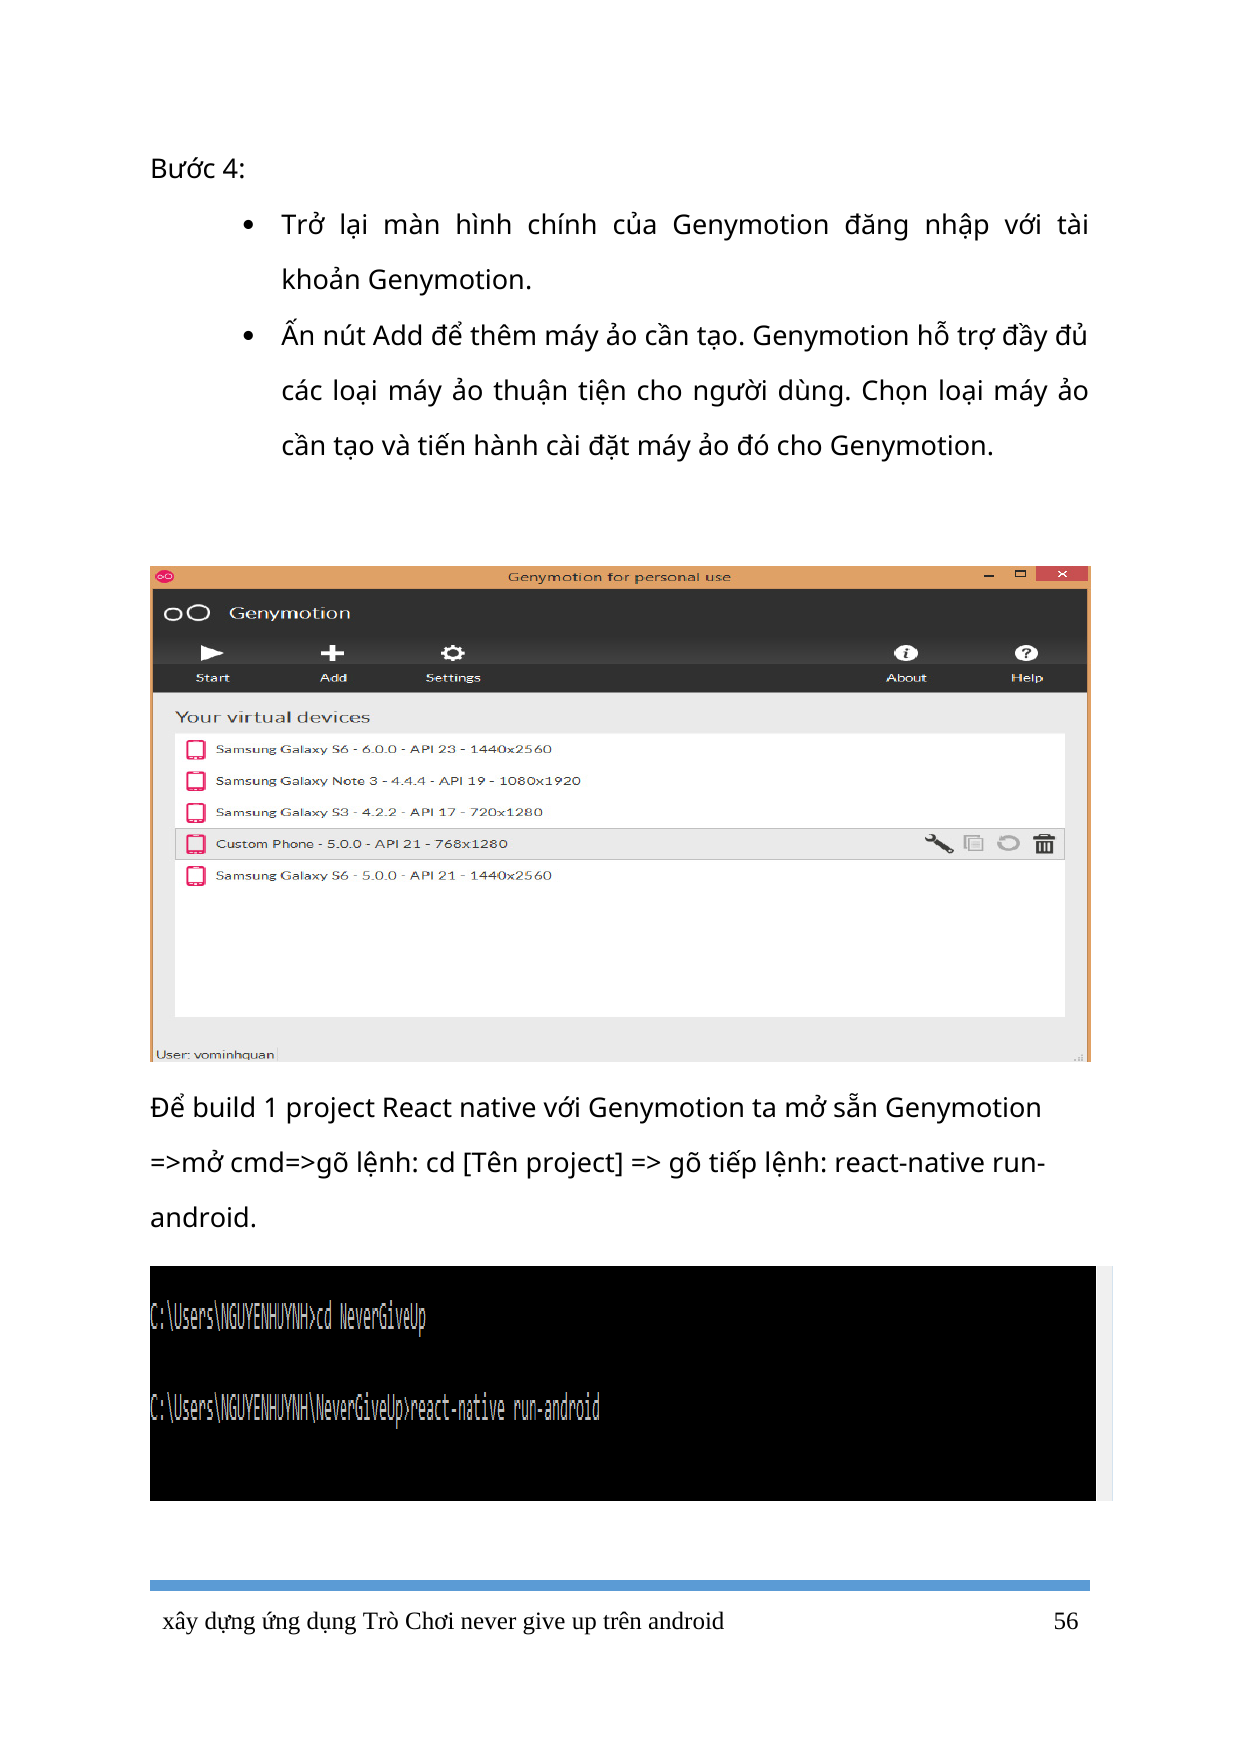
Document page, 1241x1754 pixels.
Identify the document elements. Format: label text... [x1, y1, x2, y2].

list Bước 4: [150, 150, 1090, 187]
picture [150, 566, 1091, 1062]
list Trở lại màn hình chính của Genymotion đăng nhập với tài khoản Genymotion. [244, 205, 1090, 297]
list Ấn nút Add để thêm máy ảo cần tạo. Genymotion hỗ trợ đầy đủ các loại máy ảo thuận tiện cho người dùng. Chọn loại máy ảo cần tạo và tiến hành cài đặt máy ảo đó cho Genymotion. [244, 316, 1090, 463]
picture [150, 1266, 1113, 1501]
text Để build 1 project React native với Genymotion ta mở sẵn Genymotion =>mở cmd=>gõ lệnh: cd [Tên project] => gõ tiếp lệnh: react-native run-android. [150, 1088, 1090, 1236]
